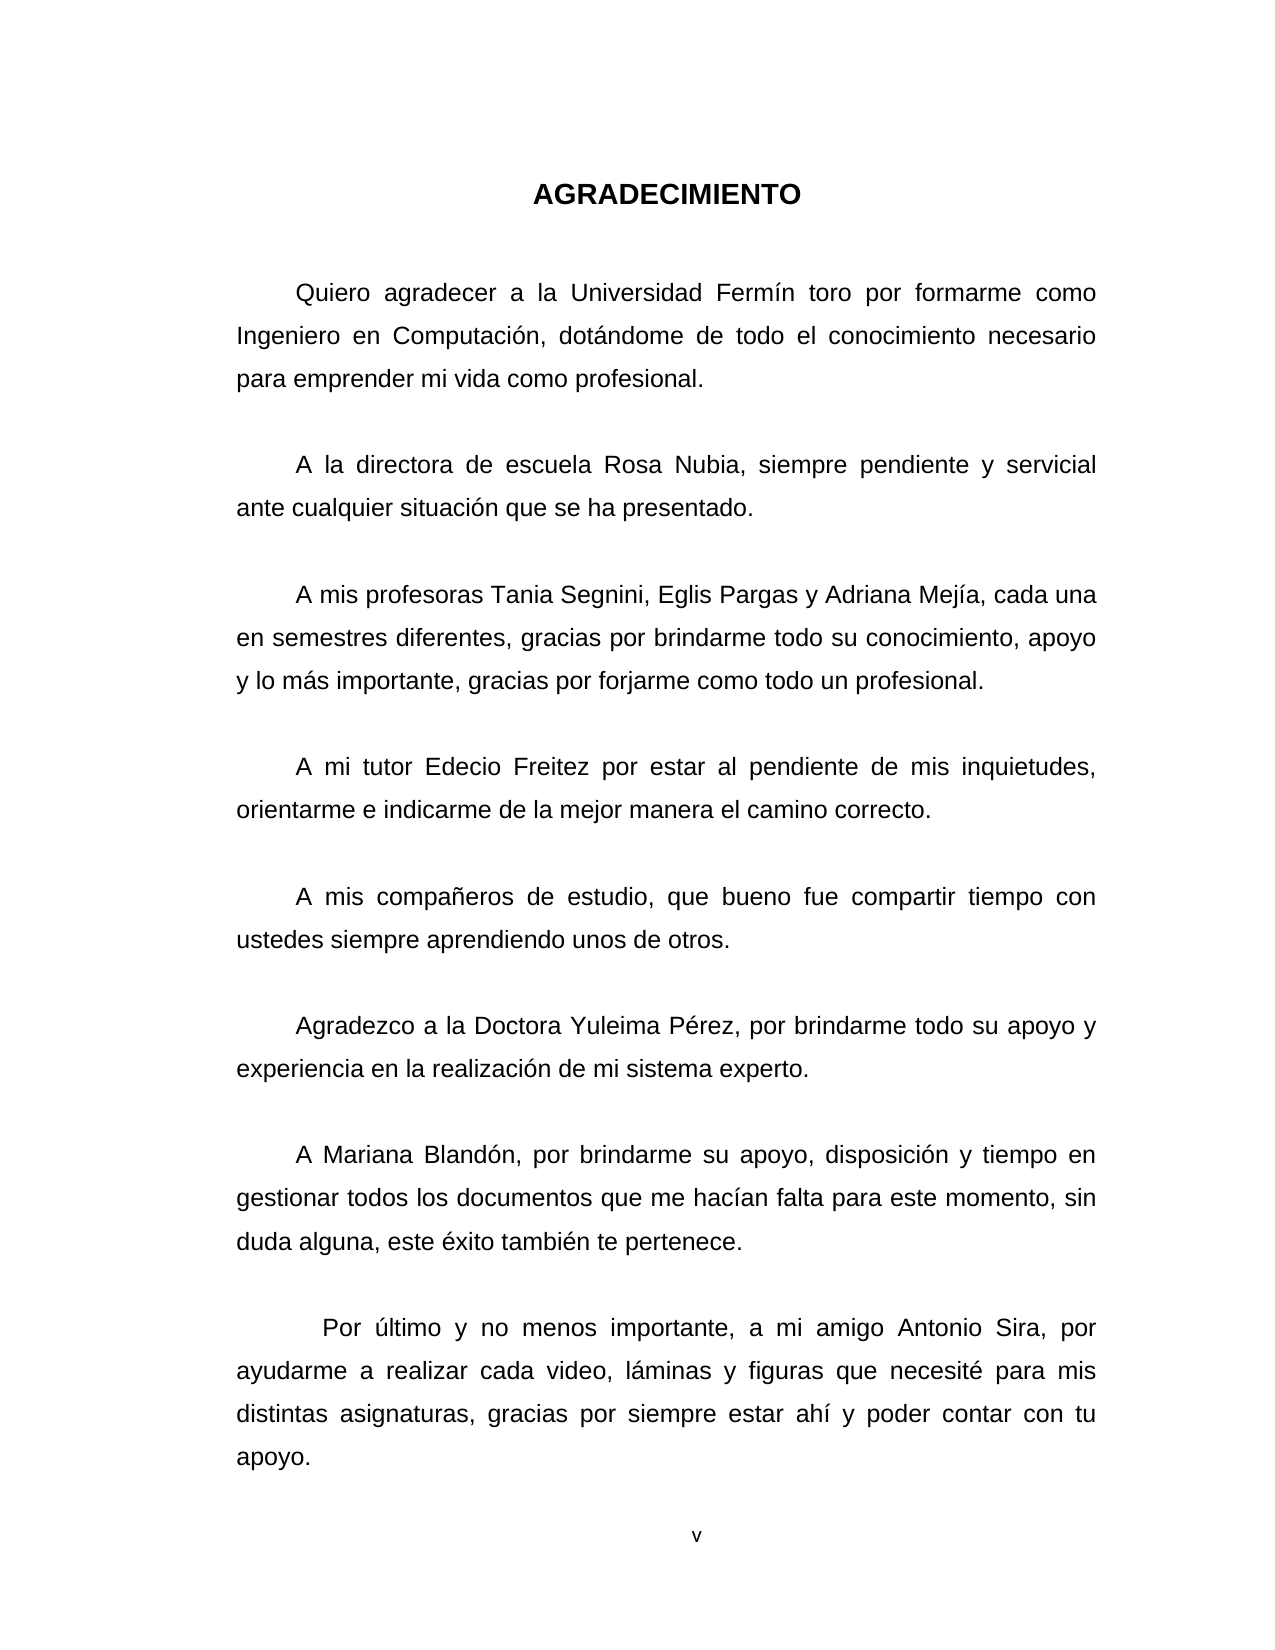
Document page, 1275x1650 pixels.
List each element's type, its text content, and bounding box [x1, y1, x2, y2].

text A mi tutor Edecio Freitez por estar al pendiente de mis inquietudes, orientarme e indicarme de la mejor manera el camino correcto. [236, 752, 1098, 824]
text A la directora de escuela Rosa Nubia, siempre pendiente y servicial ante cualquier situación que se ha presentado. [236, 450, 1098, 522]
text Agradezco a la Doctora Yuleima Pérez, por brindarme todo su apoyo y experiencia en la realización de mi sistema experto. [236, 1011, 1098, 1083]
text A Mariana Blandón, por brindarme su apoyo, disposición y tiempo en gestionar todos los documentos que me hacían falta para este momento, sin duda alguna, este éxito también te pertenece. [236, 1140, 1098, 1255]
text A mis compañeros de estudio, que bueno fue compartir tiempo con ustedes siempre aprendiendo unos de otros. [236, 882, 1098, 953]
subtitle AGRADECIMIENTO [236, 177, 1098, 211]
text Por último y no menos importante, a mi amigo Antonio Sira, por ayudarme a realizar cada video, láminas y figuras que necesité para mis distintas asignaturas, gracias por siempre estar ahí y poder contar con tu apoyo. [236, 1313, 1098, 1471]
text Quiero agradecer a la Universidad Fermín toro por formarme como Ingeniero en Computación, dotándome de todo el conocimiento necesario para emprender mi vida como profesional. [236, 278, 1098, 393]
text A mis profesoras Tania Segnini, Eglis Pargas y Adriana Mejía, cada una en semestres diferentes, gracias por brindarme todo su conocimiento, apoyo y lo más importante, gracias por forjarme como todo un profesional. [236, 580, 1098, 695]
